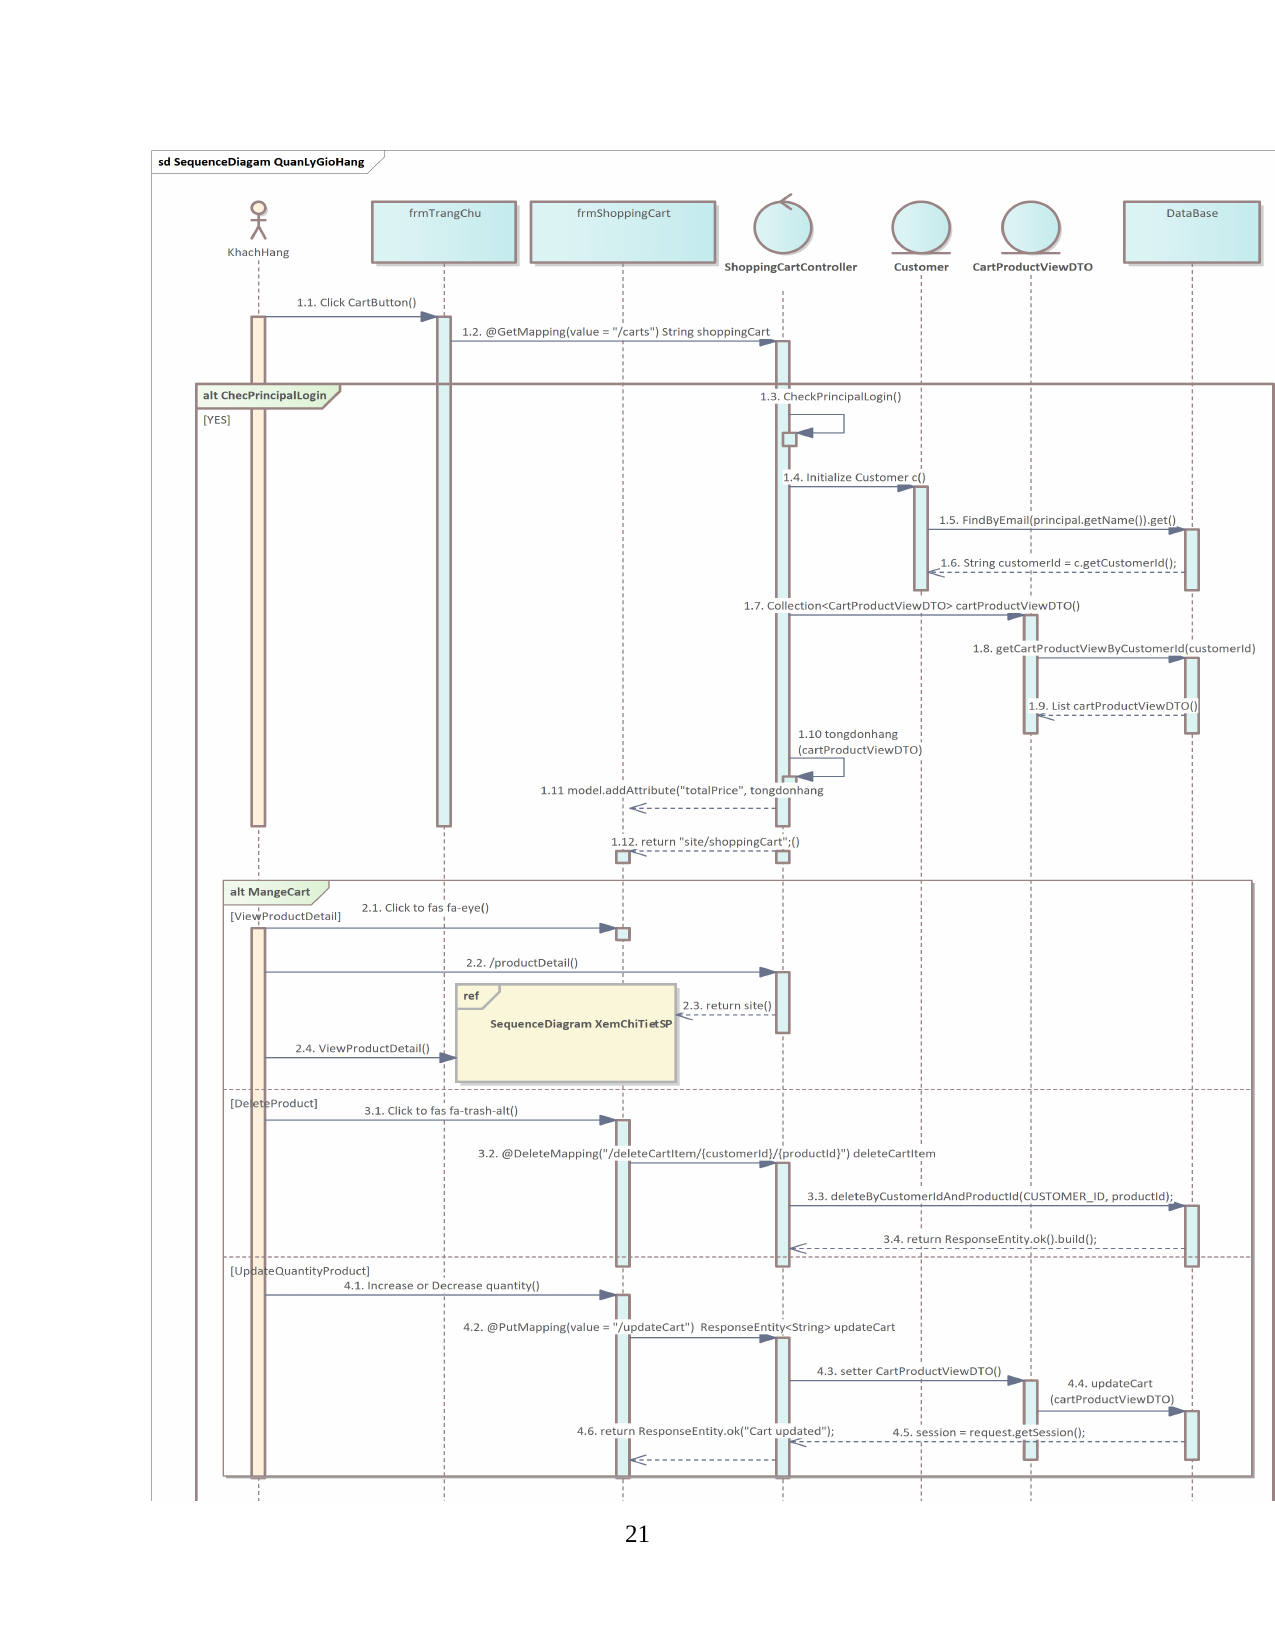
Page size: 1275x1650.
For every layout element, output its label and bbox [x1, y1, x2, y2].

picture [150, 150, 1275, 1501]
